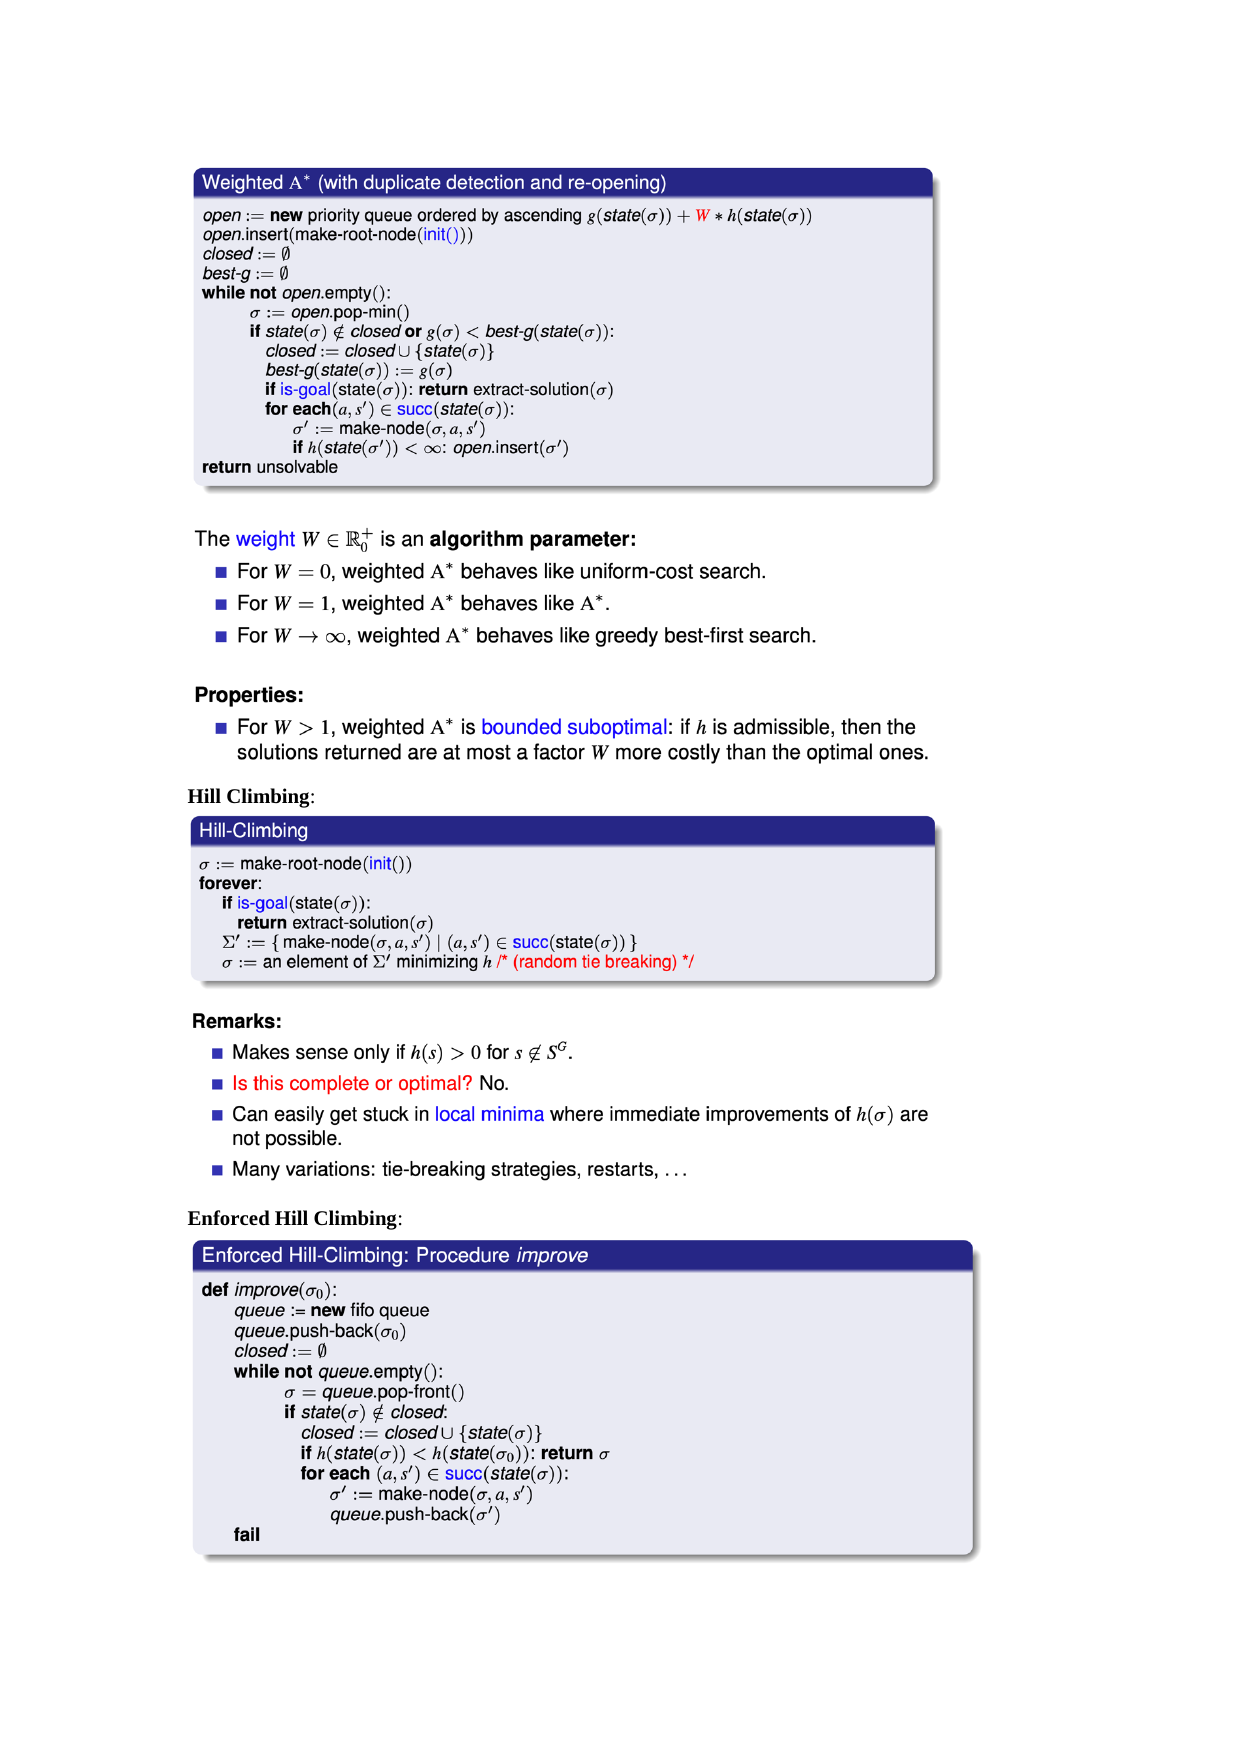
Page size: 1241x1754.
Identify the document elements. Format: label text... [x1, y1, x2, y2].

text Hill Climbing: [187, 779, 1053, 812]
picture [187, 519, 938, 772]
picture [187, 1007, 934, 1189]
picture [187, 1234, 983, 1565]
picture [187, 812, 943, 992]
picture [187, 162, 943, 500]
text Enforced Hill Climbing: [187, 1202, 1053, 1234]
